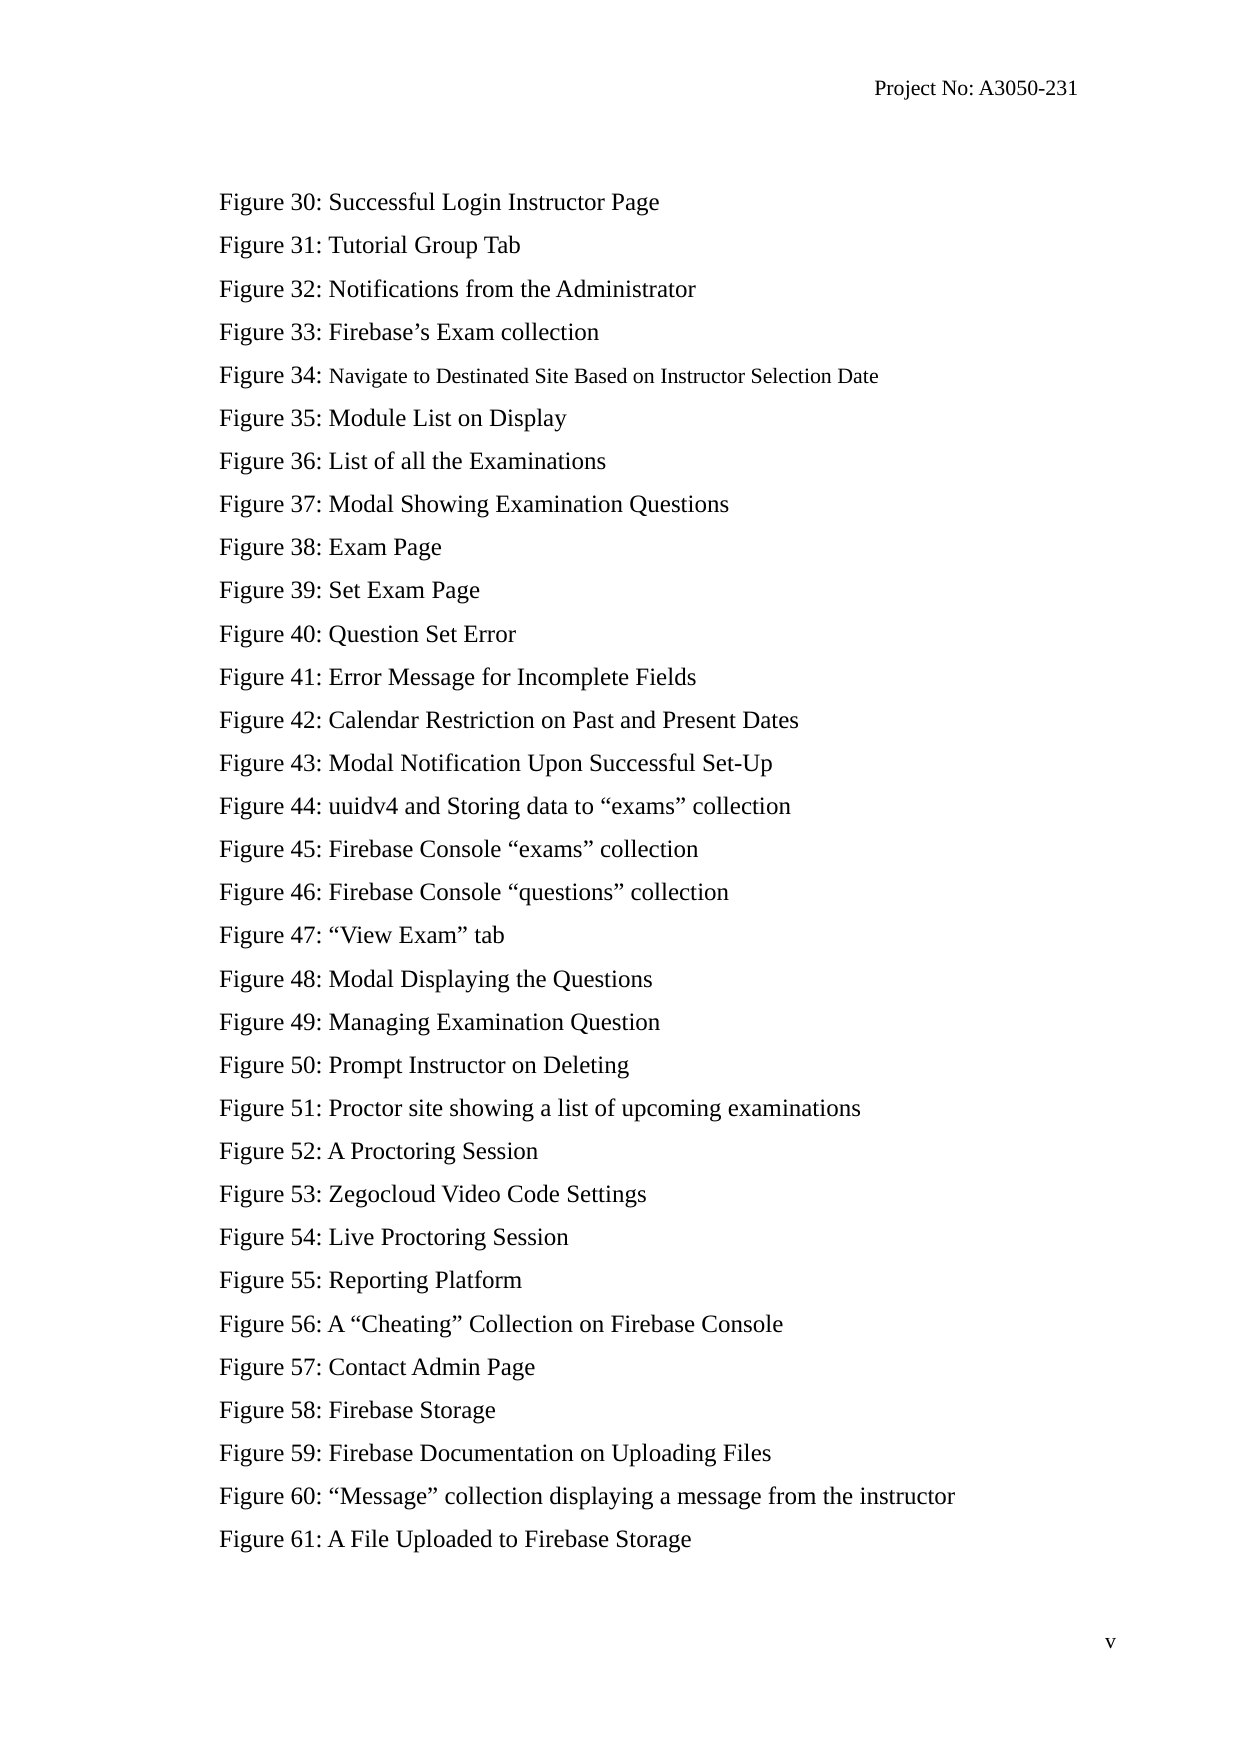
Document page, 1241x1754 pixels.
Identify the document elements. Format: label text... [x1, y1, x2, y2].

text Figure 46: Firebase Console “questions” collection [219, 877, 1116, 906]
text Figure 61: A File Uploaded to Firebase Storage [219, 1524, 1116, 1553]
text Figure 36: List of all the Examinations [219, 446, 1116, 475]
text Figure 39: Set Exam Page [219, 576, 1116, 604]
text Figure 52: A Proctoring Session [219, 1136, 1116, 1165]
text Figure 44: uuidv4 and Storing data to “exams” collection [219, 791, 1116, 820]
text Figure 55: Reporting Platform [219, 1266, 1116, 1294]
text Figure 45: Firebase Console “exams” collection [219, 834, 1116, 863]
text Figure 32: Notifications from the Administrator [219, 274, 1116, 302]
text Figure 56: A “Cheating” Collection on Firebase Console [219, 1309, 1116, 1337]
text Figure 49: Managing Examination Question [219, 1007, 1116, 1036]
text Figure 53: Zegocloud Video Code Settings [219, 1179, 1116, 1208]
text Figure 42: Calendar Restriction on Past and Present Dates [219, 705, 1116, 734]
text Figure 33: Firebase’s Exam collection [219, 317, 1116, 346]
text Figure 38: Exam Page [219, 532, 1116, 561]
text Figure 43: Modal Notification Upon Successful Set-Up [219, 748, 1116, 777]
text Figure 34: Navigate to Destinated Site Based on Instructor Selection Date [219, 360, 1116, 389]
text Figure 51: Proctor site showing a list of upcoming examinations [219, 1093, 1116, 1122]
text Figure 60: “Message” collection displaying a message from the instructor [219, 1481, 1116, 1510]
text Figure 37: Modal Showing Examination Questions [219, 489, 1116, 518]
text Figure 40: Question Set Error [219, 619, 1116, 647]
text Figure 58: Firebase Storage [219, 1395, 1116, 1424]
text Figure 57: Contact Admin Page [219, 1352, 1116, 1381]
text Figure 59: Firebase Documentation on Uploading Files [219, 1438, 1116, 1467]
text Figure 48: Modal Displaying the Questions [219, 964, 1116, 992]
text Figure 54: Live Proctoring Session [219, 1222, 1116, 1251]
text Figure 30: Successful Login Instructor Page [219, 187, 1116, 216]
text Figure 31: Tutorial Group Tab [219, 231, 1116, 259]
text Figure 35: Module List on Display [219, 403, 1116, 432]
text Figure 47: “View Exam” tab [219, 921, 1116, 949]
text Figure 50: Prompt Instructor on Deleting [219, 1050, 1116, 1079]
text Figure 41: Error Message for Incomplete Fields [219, 662, 1116, 691]
